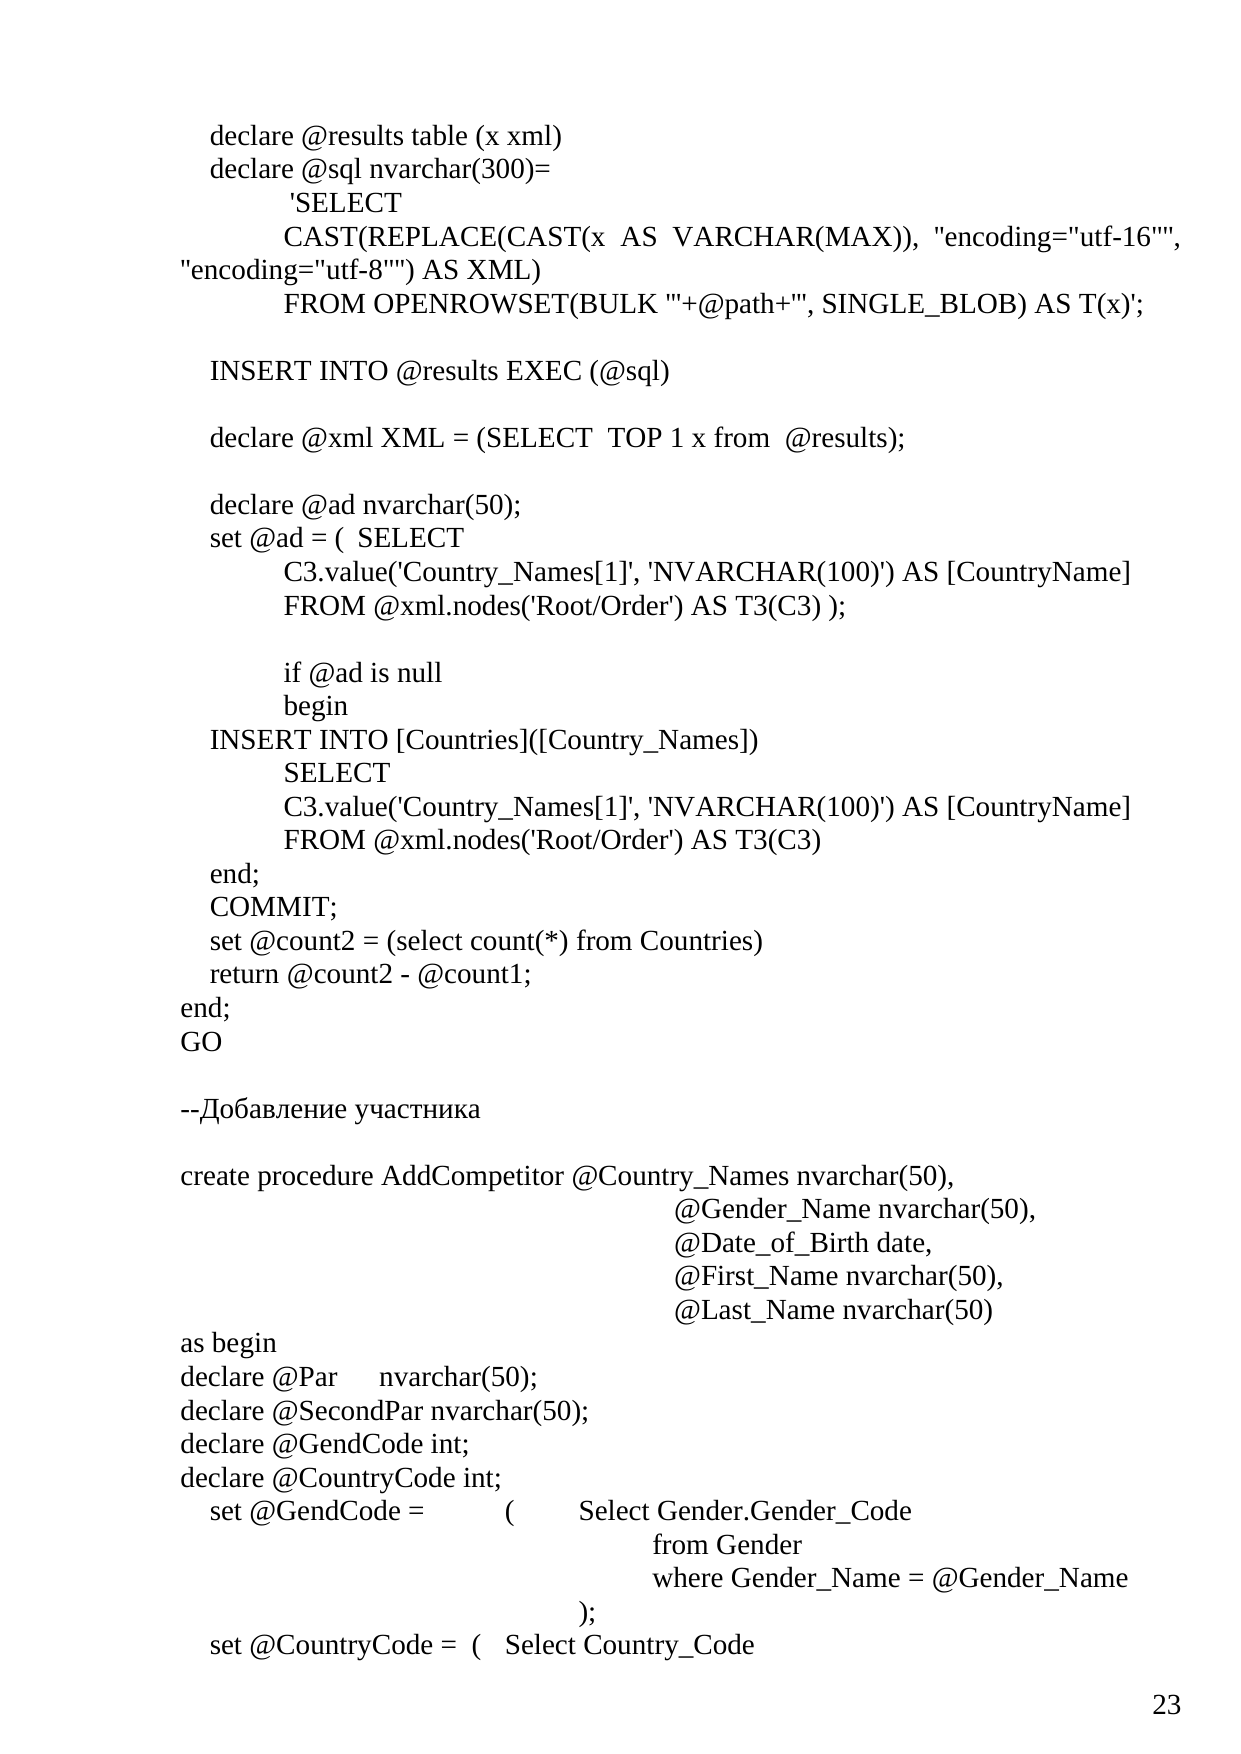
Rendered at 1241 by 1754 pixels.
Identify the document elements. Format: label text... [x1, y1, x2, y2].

text ); [180, 1594, 1181, 1627]
text create procedure AddCompetitor @Country_Names nvarchar(50), [180, 1158, 1181, 1191]
text end; [180, 990, 1181, 1024]
text return @count2 - @count1; [180, 957, 1181, 990]
text FROM @xml.nodes('Root/Order') AS T3(C3) [180, 822, 1181, 856]
text declare @Par nvarchar(50); [180, 1359, 1181, 1393]
text set @CountryCode = ( Select Country_Code [180, 1627, 1181, 1661]
text INSERT INTO [Countries]([Country_Names]) [180, 722, 1181, 755]
text @Last_Name nvarchar(50) [180, 1292, 1181, 1326]
text set @GendCode = ( Select Gender.Gender_Code [180, 1493, 1181, 1527]
text C3.value('Country_Names[1]', 'NVARCHAR(100)') AS [CountryName] [180, 554, 1181, 588]
text set @ad = ( SELECT [180, 521, 1181, 554]
text declare @GendCode int; [180, 1426, 1181, 1460]
text FROM OPENROWSET(BULK '''+@path+''', SINGLE_BLOB) AS T(x)'; [180, 286, 1181, 319]
text end; [180, 856, 1181, 889]
text COMMIT; [180, 889, 1181, 923]
text CAST(REPLACE(CAST(x AS VARCHAR(MAX)), ''encoding="utf-16"'', ''encoding="utf-8"'') AS XML) [180, 219, 1181, 286]
text @Date_of_Birth date, [180, 1225, 1181, 1258]
text begin [180, 688, 1181, 722]
text if @ad is null [180, 655, 1181, 688]
text where Gender_Name = @Gender_Name [180, 1560, 1181, 1594]
text --Добавление участника [180, 1091, 1181, 1124]
text declare @CountryCode int; [180, 1460, 1181, 1493]
text declare @ad nvarchar(50); [180, 487, 1181, 521]
text @Gender_Name nvarchar(50), [180, 1191, 1181, 1225]
text declare @results table (x xml) [180, 118, 1181, 152]
text @First_Name nvarchar(50), [180, 1258, 1181, 1292]
text declare @sql nvarchar(300)= [180, 152, 1181, 185]
text set @count2 = (select count(*) from Countries) [180, 923, 1181, 957]
text from Gender [180, 1527, 1181, 1560]
text as begin [180, 1326, 1181, 1359]
text SELECT [180, 755, 1181, 789]
text C3.value('Country_Names[1]', 'NVARCHAR(100)') AS [CountryName] [180, 789, 1181, 822]
text INSERT INTO @results EXEC (@sql) [180, 353, 1181, 386]
text 'SELECT [180, 185, 1181, 219]
text FROM @xml.nodes('Root/Order') AS T3(C3) ); [180, 588, 1181, 621]
text GO [180, 1024, 1181, 1057]
text declare @xml XML = (SELECT TOP 1 x from @results); [180, 420, 1181, 453]
text declare @SecondPar nvarchar(50); [180, 1393, 1181, 1426]
